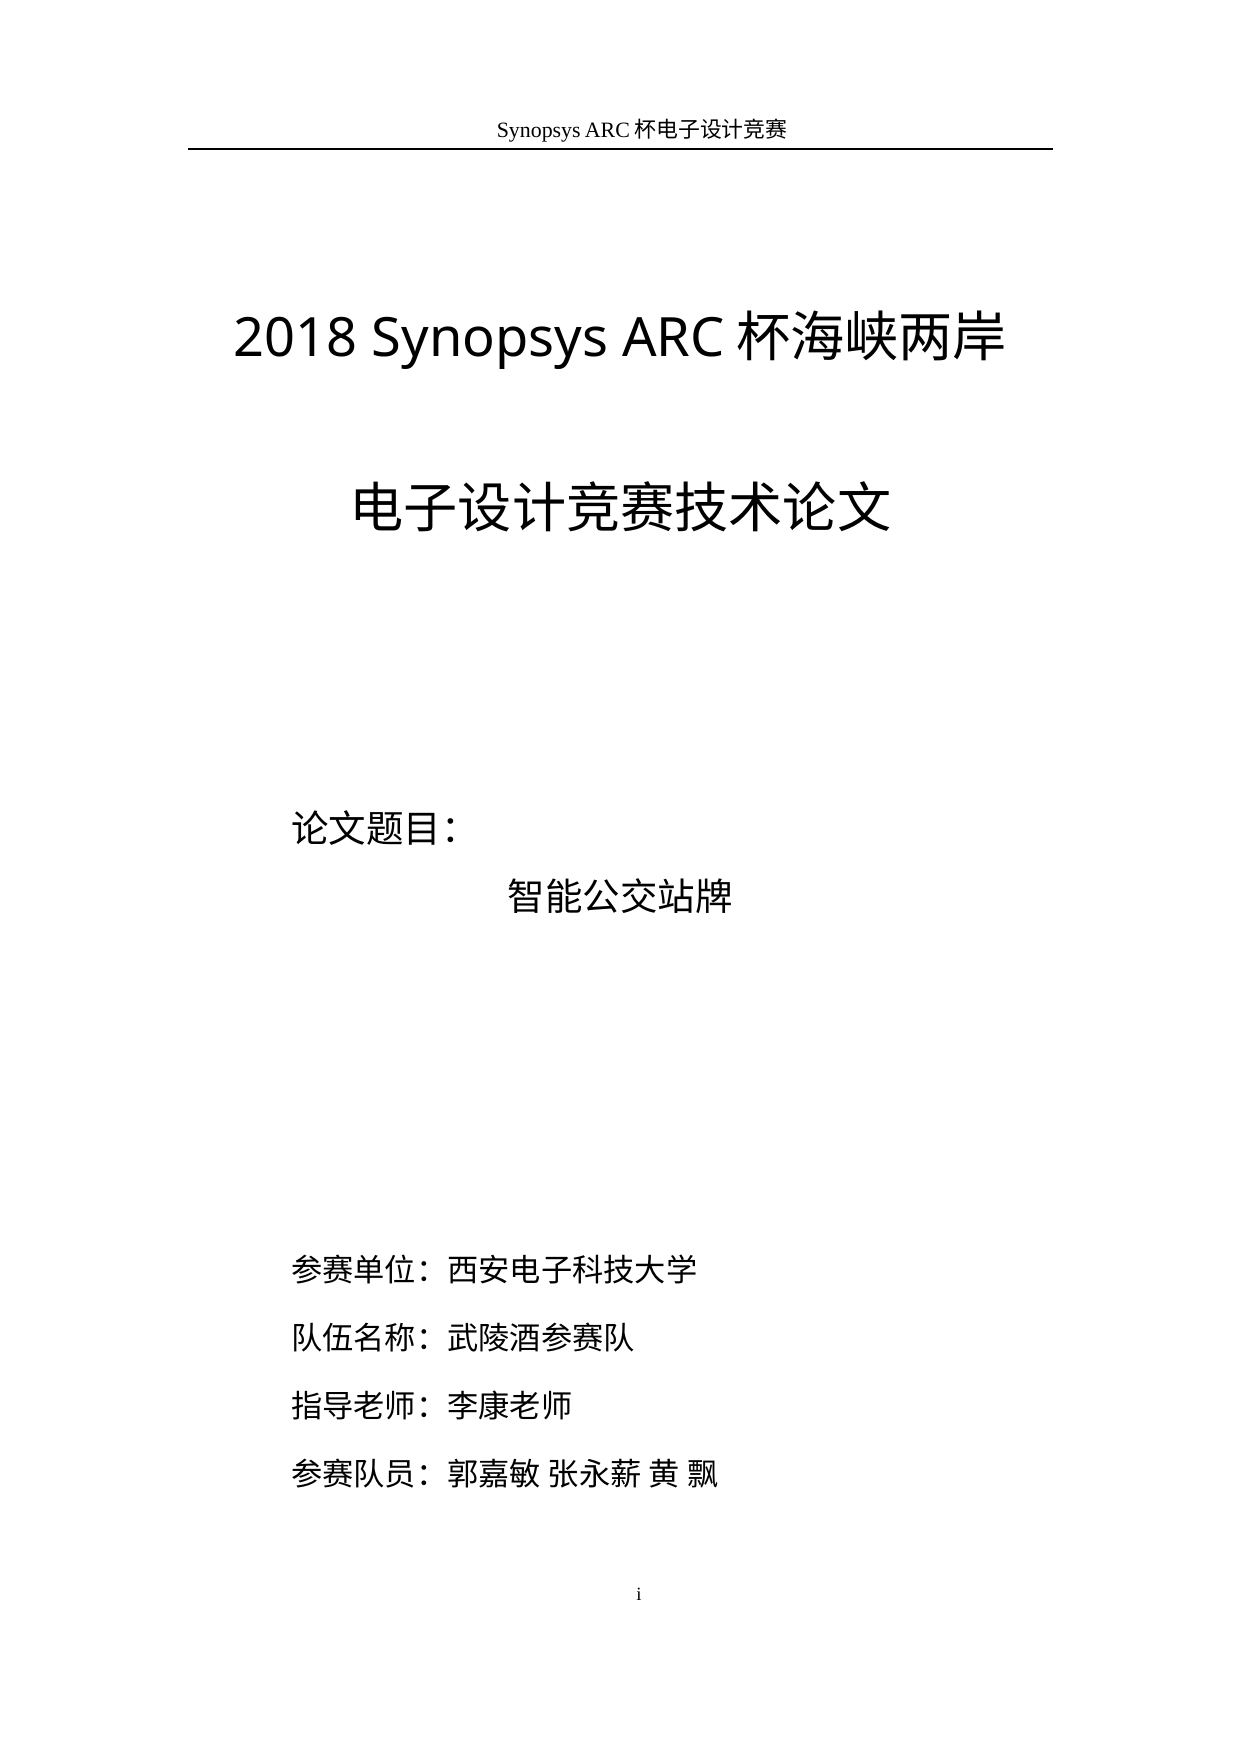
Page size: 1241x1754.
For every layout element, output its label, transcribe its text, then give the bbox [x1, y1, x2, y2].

text 2018 Synopsys ARC杯海峡两岸 [187, 282, 1053, 384]
text 论文题目： [291, 793, 1053, 861]
text 参赛单位：西安电子科技大学 [291, 1234, 1053, 1302]
text 队伍名称：武陵酒参赛队 [291, 1302, 1053, 1370]
text 指导老师：李康老师 [291, 1370, 1053, 1438]
text 智能公交站牌 [187, 861, 1053, 928]
text 参赛队员：郭嘉敏 张永薪 黄 飘 [291, 1438, 1053, 1506]
text 电子设计竞赛技术论文 [187, 453, 1053, 554]
